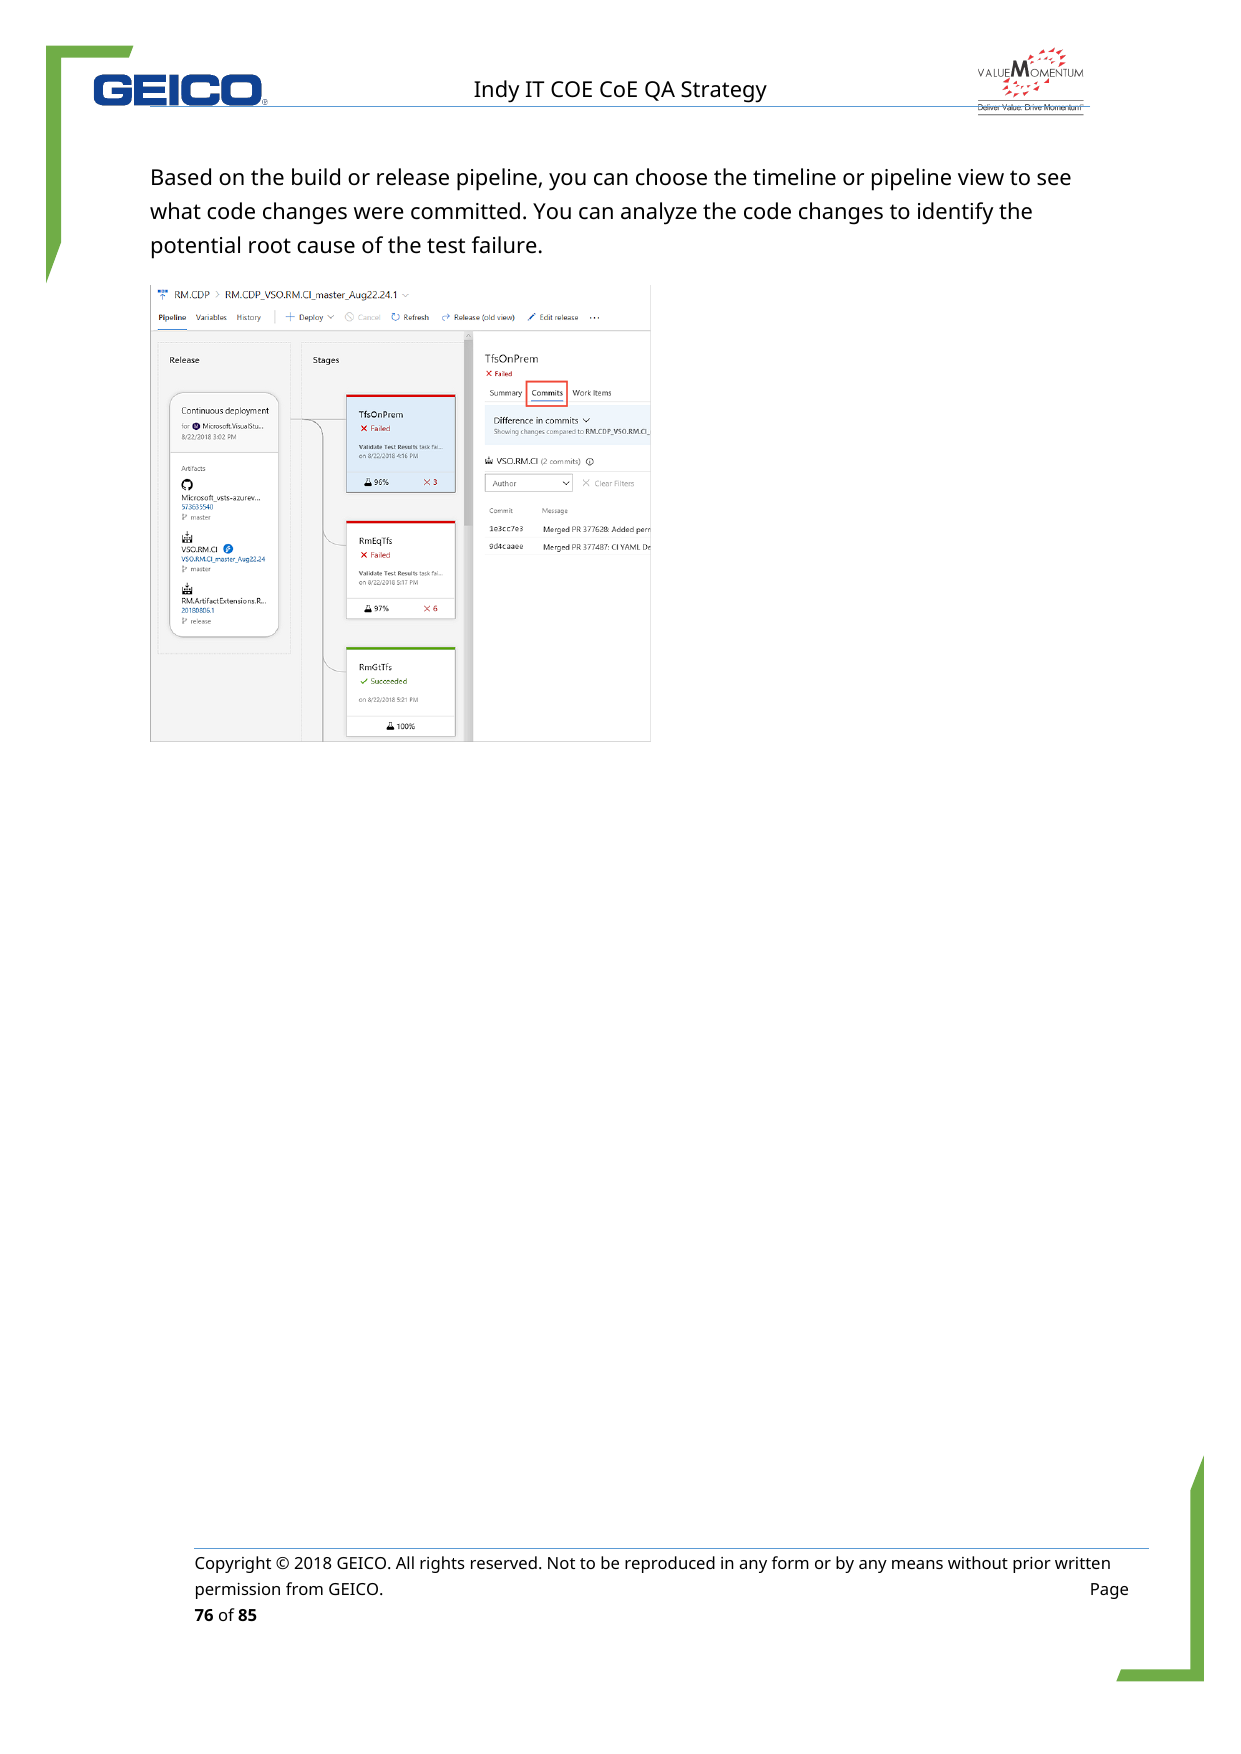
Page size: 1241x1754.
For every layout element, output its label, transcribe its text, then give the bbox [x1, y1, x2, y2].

picture [93, 74, 268, 106]
picture [150, 285, 651, 742]
text Based on the build or release pipeline, you can choose the timeline or pipeline view to see what code changes were committed. You can analyze the code changes to identify the potential root cause of the test failure. [150, 162, 1090, 260]
picture [970, 107, 1091, 120]
picture [970, 42, 1091, 106]
